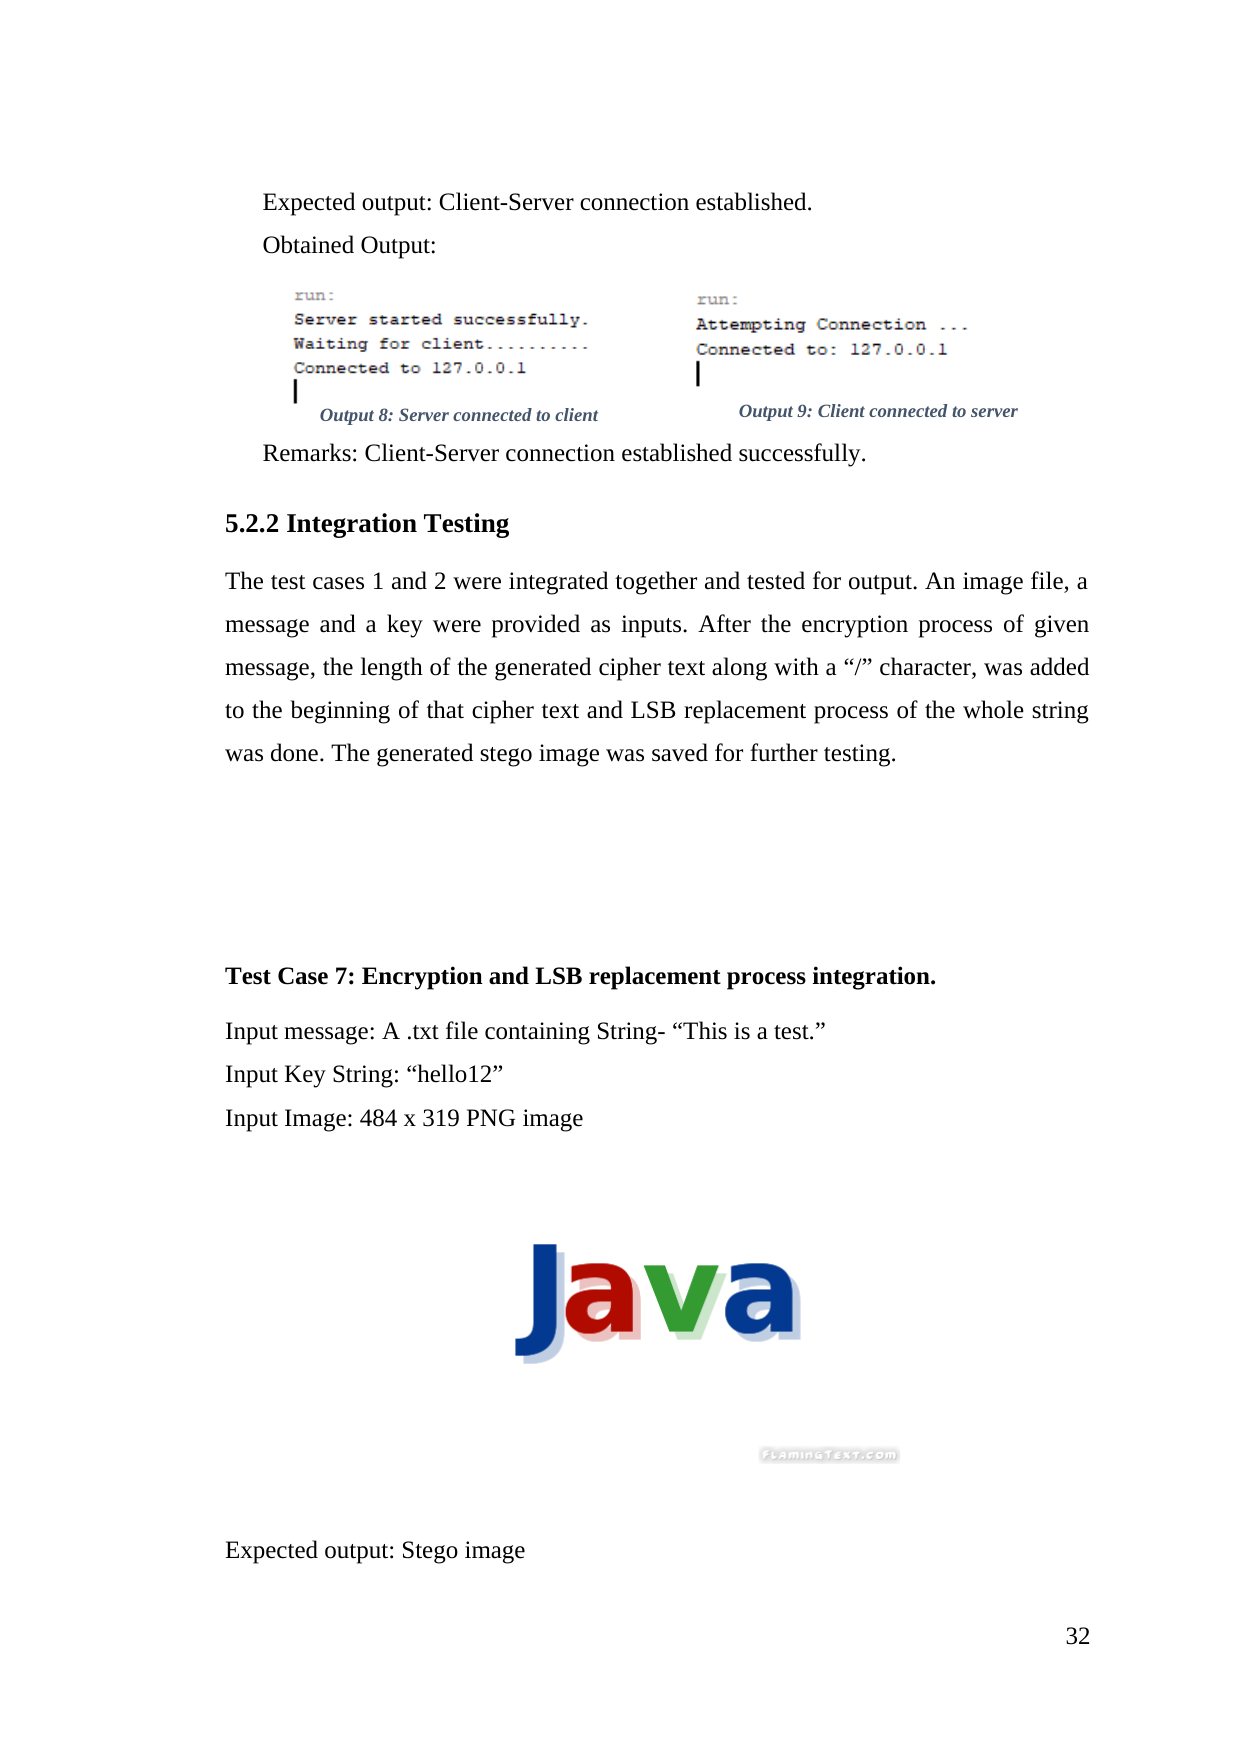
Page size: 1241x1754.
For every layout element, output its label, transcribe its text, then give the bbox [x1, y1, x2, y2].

text Input message: A .txt file containing String- “This is a test.” [225, 1016, 1090, 1045]
text Input Image: 484 x 319 PNG image [225, 1103, 1090, 1131]
text The test cases 1 and 2 were integrated together and tested for output. An image file, a message and a key were provided as inputs. After the encryption process of given message, the length of the generated cipher text along with a “/” character, was added to the beginning of that cipher text and LSB replacement process of the whole string was done. The generated stego image was saved for further testing. [225, 566, 1090, 767]
text Test Case 7: Encryption and LSB replacement process integration. [225, 961, 1090, 989]
subtitle Integration Testing [225, 507, 1090, 538]
text Expected output: Stego image [225, 1536, 1090, 1564]
text Input Key String: “hello12” [225, 1059, 1090, 1088]
picture [276, 276, 1183, 425]
text Obtained Output: [262, 231, 1090, 259]
picture [415, 1144, 901, 1464]
text Expected output: Client-Server connection established. [262, 187, 1090, 216]
